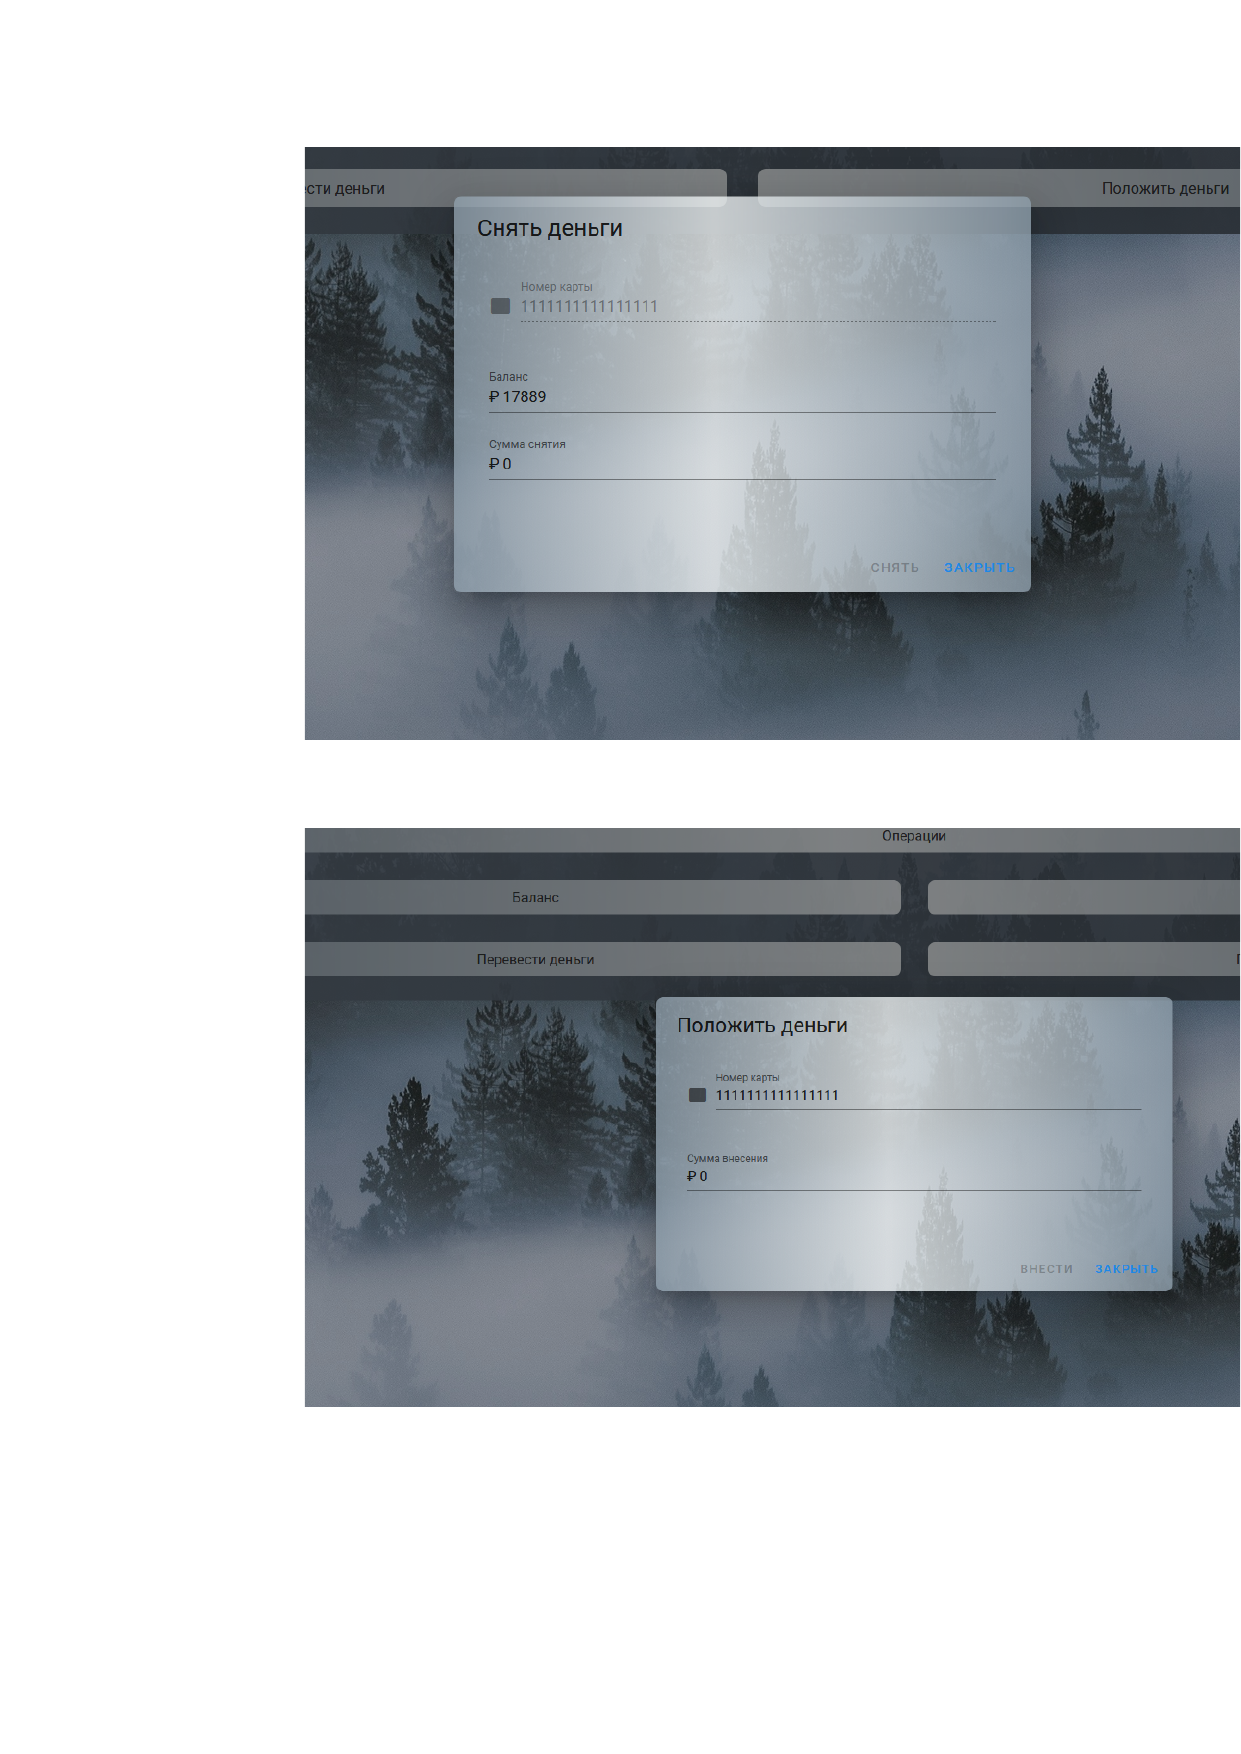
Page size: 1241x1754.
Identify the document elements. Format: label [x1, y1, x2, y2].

picture [304, 828, 1241, 1407]
picture [304, 147, 1241, 740]
